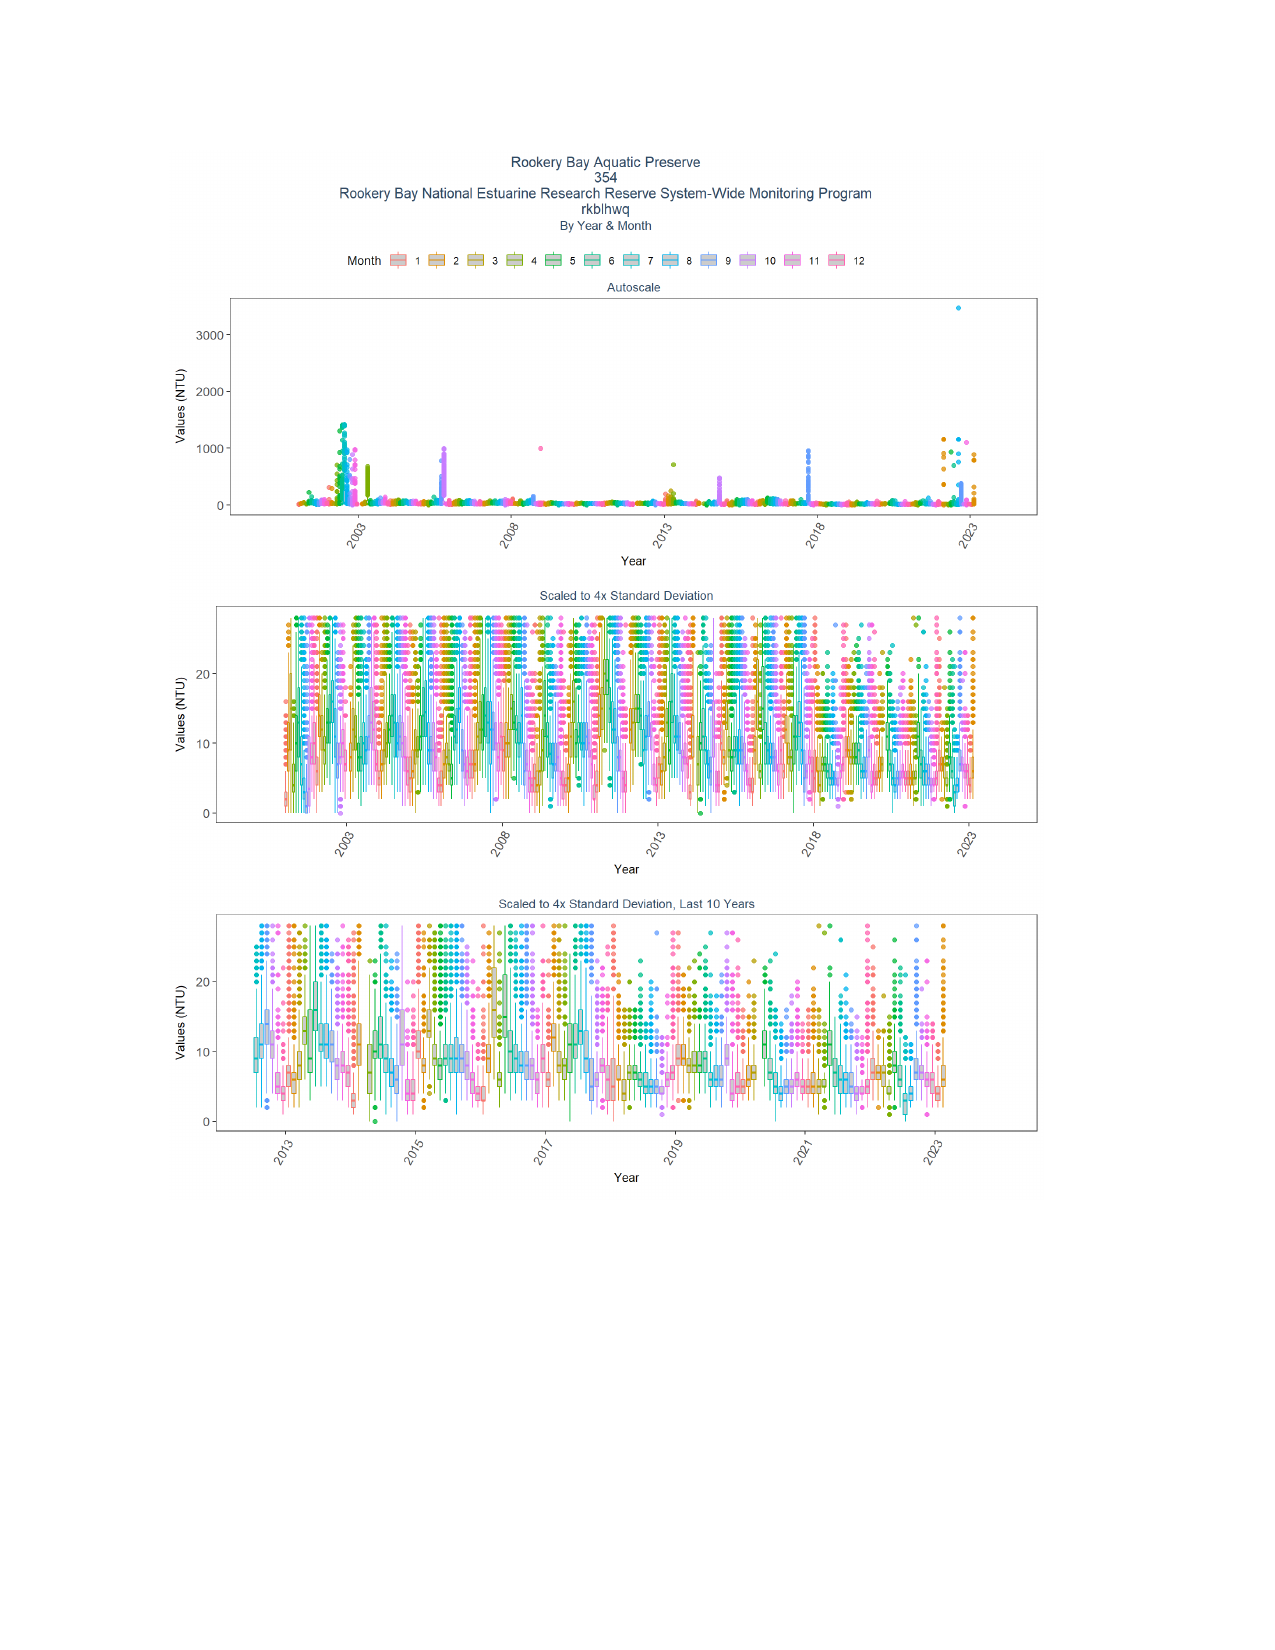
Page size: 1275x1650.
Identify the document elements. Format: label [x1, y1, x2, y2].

picture [168, 150, 1044, 1200]
